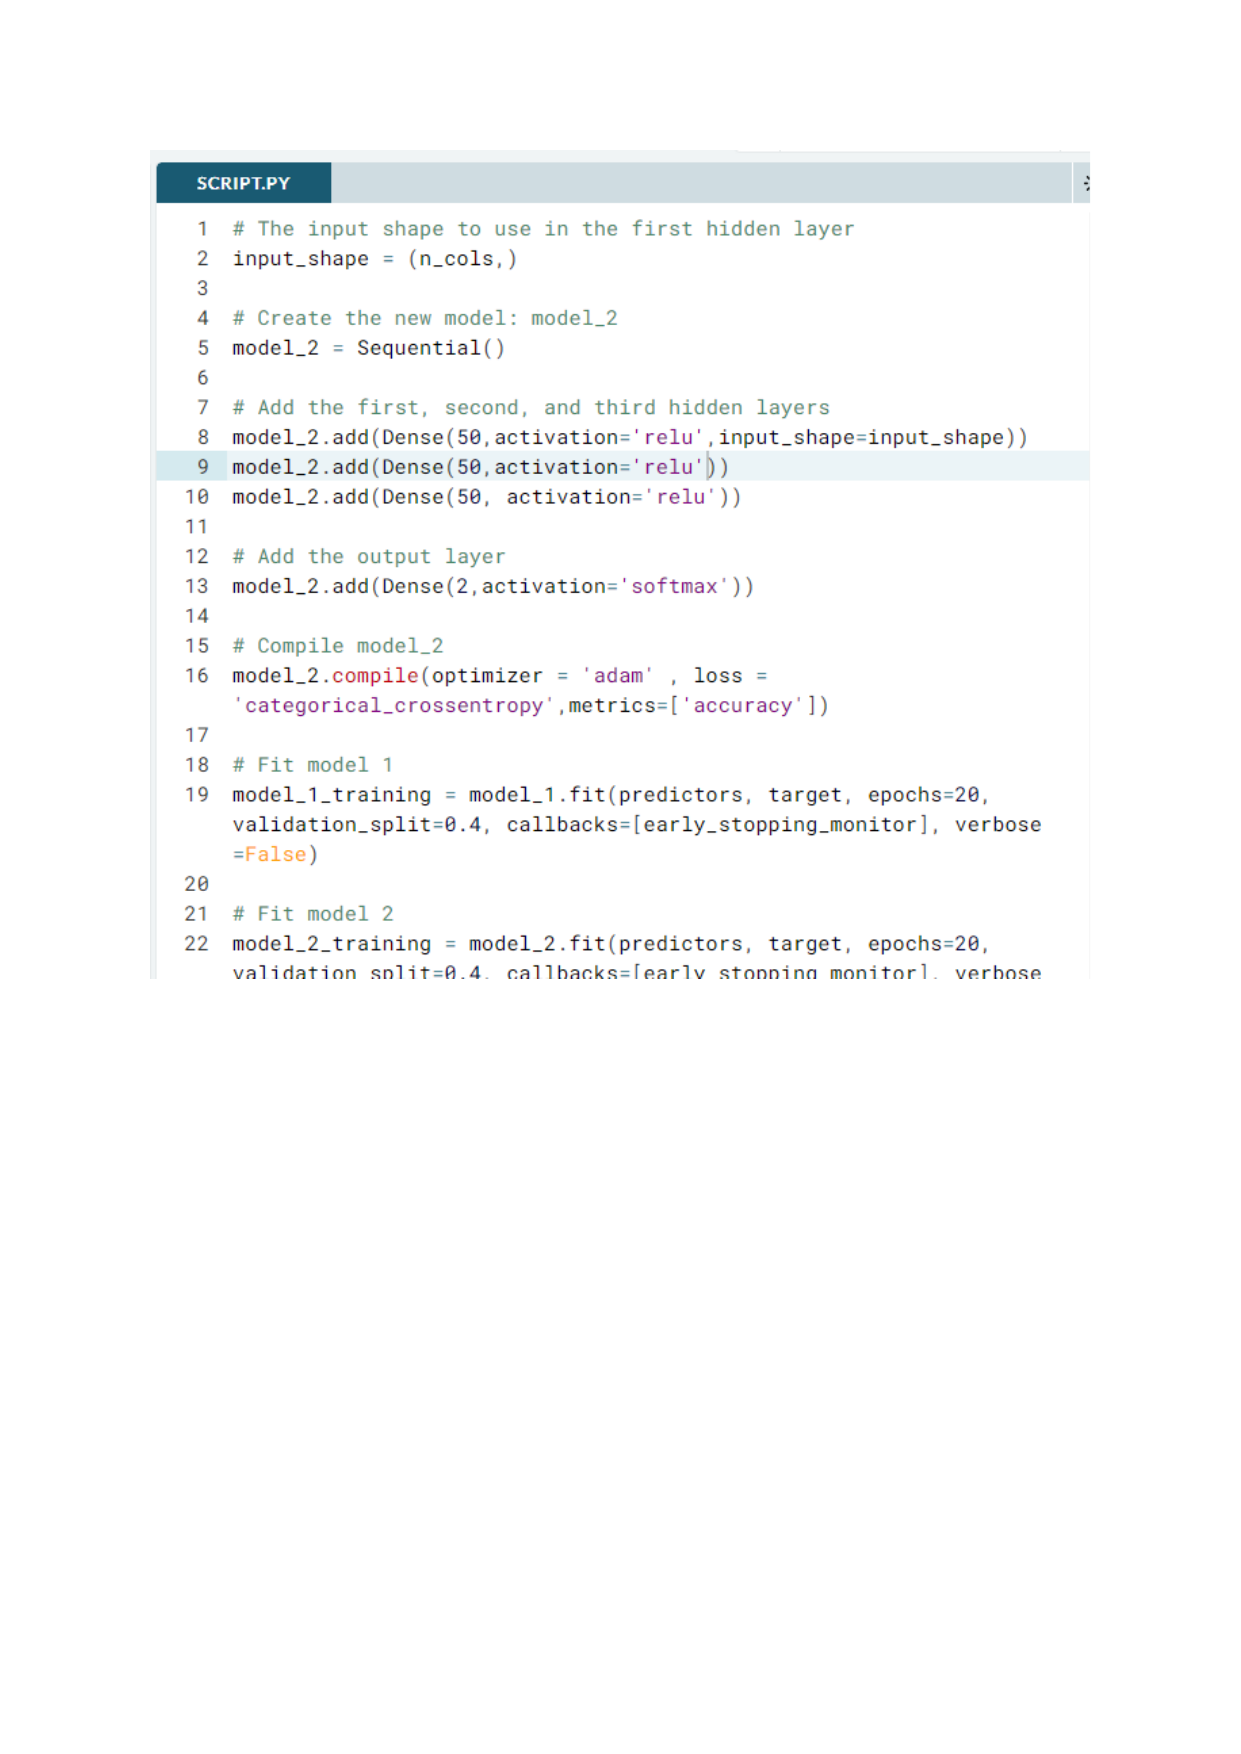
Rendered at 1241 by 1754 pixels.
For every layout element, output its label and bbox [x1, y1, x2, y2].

picture [150, 150, 1091, 979]
